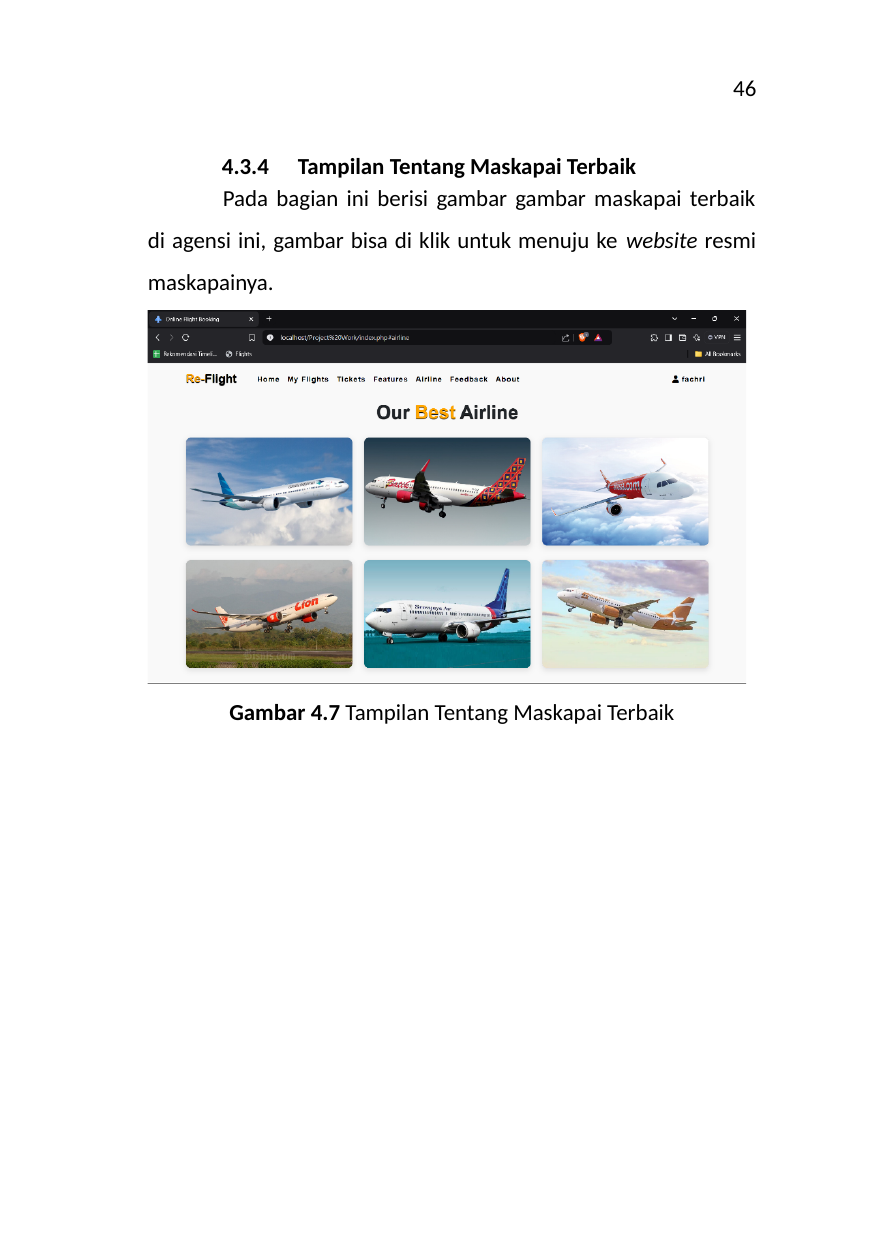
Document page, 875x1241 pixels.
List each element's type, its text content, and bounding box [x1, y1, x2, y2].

picture [147, 310, 747, 684]
subtitle Tampilan Tentang Maskapai Terbaik [222, 152, 753, 180]
text Pada bagian ini berisi gambar gambar maskapai terbaik di agensi ini, gambar bisa di klik untuk menuju ke website resmi maskapainya. [148, 184, 756, 296]
text Gambar 4.7 Tampilan Tentang Maskapai Terbaik [148, 698, 756, 726]
